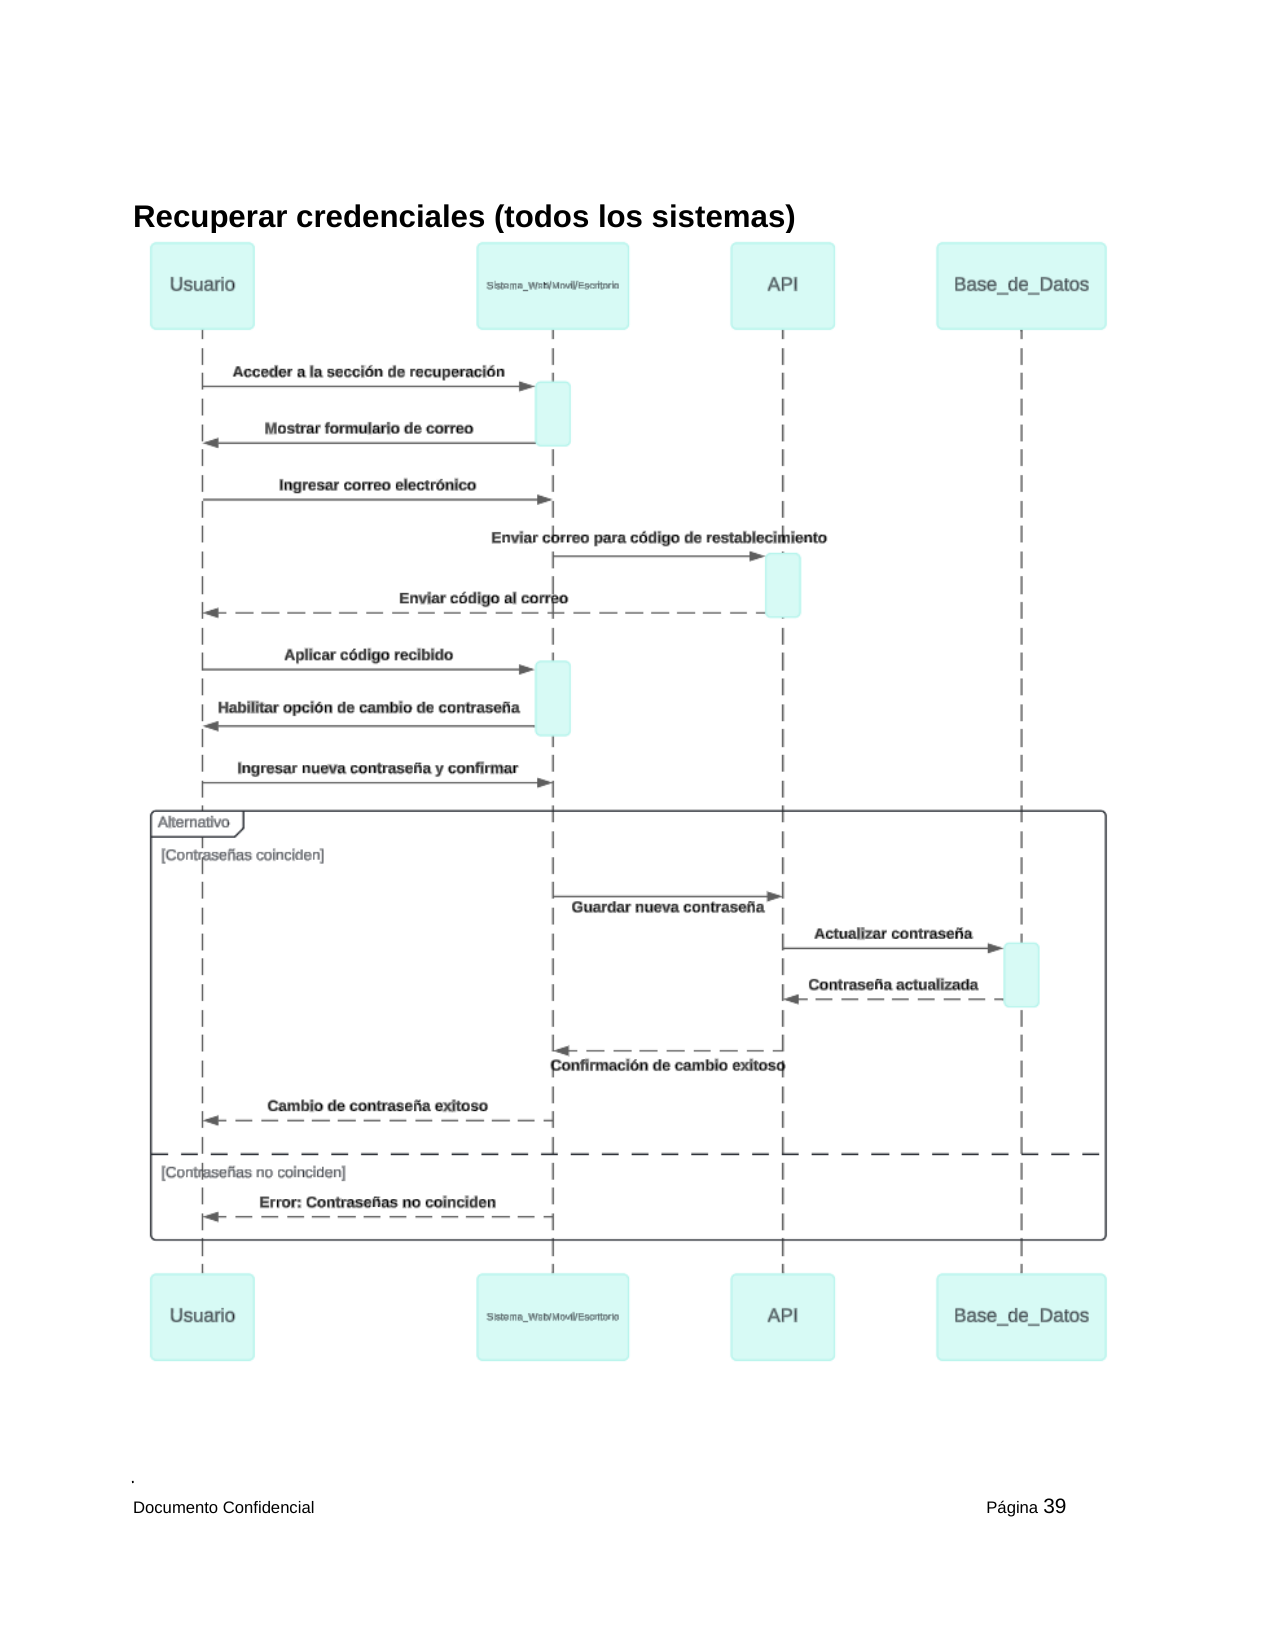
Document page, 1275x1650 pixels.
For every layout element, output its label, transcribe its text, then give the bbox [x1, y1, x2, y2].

text Recuperar credenciales (todos los sistemas) [133, 198, 1125, 234]
picture [132, 233, 1120, 1369]
